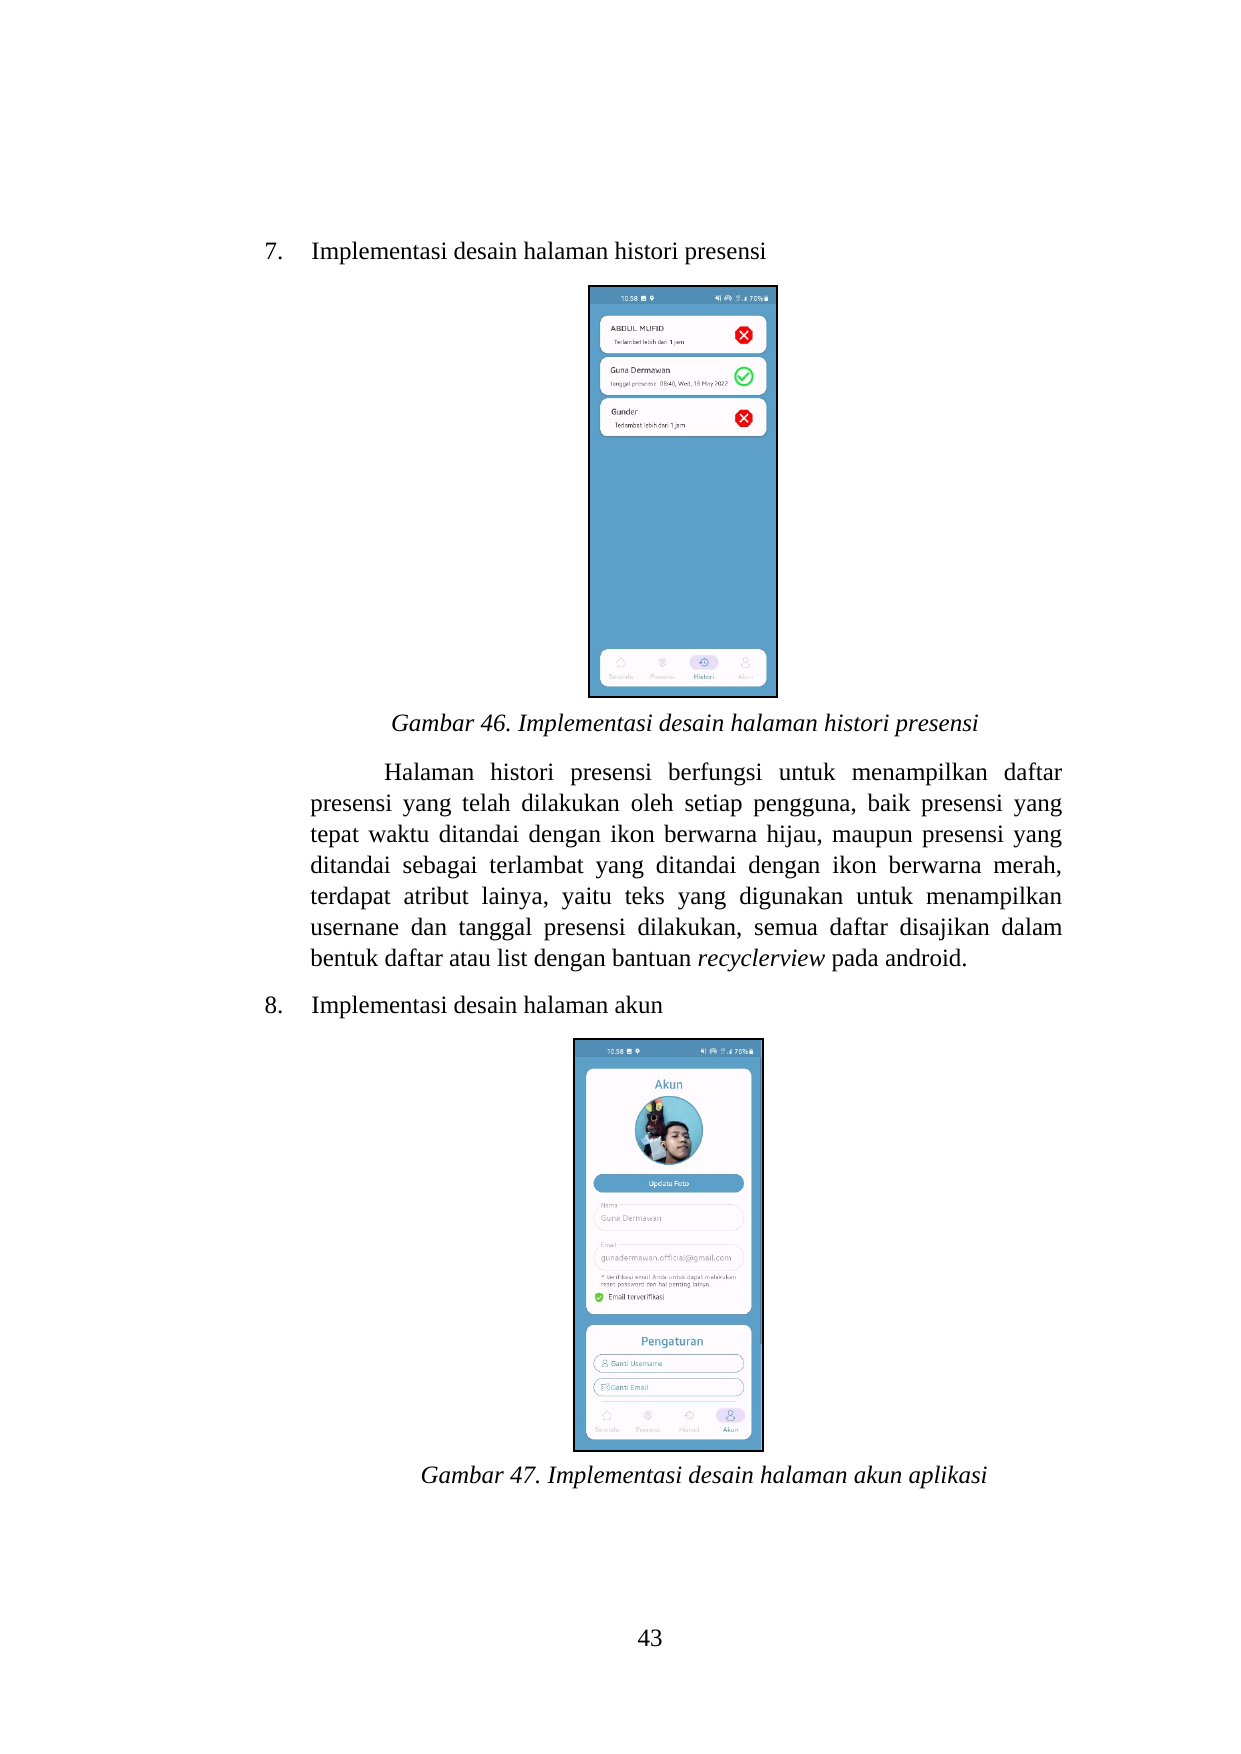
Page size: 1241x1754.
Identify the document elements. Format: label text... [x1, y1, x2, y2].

picture [575, 1040, 762, 1450]
picture [590, 287, 776, 696]
subtitle Implementasi desain halaman histori presensi [274, 236, 1063, 265]
subtitle Halaman histori presensi berfungsi untuk menampilkan daftar presensi yang telah dilakukan oleh setiap pengguna, baik presensi yang tepat waktu ditandai dengan ikon berwarna hijau, maupun presensi yang ditandai sebagai terlambat yang ditandai dengan ikon berwarna merah, terdapat atribut lainya, yaitu teks yang digunakan untuk menampilkan usernane dan tanggal presensi dilakukan, semua daftar disajikan dalam bentuk daftar atau list dengan bantuan recyclerview pada android. [310, 284, 1063, 972]
subtitle Implementasi desain halaman akun [274, 991, 1063, 1019]
